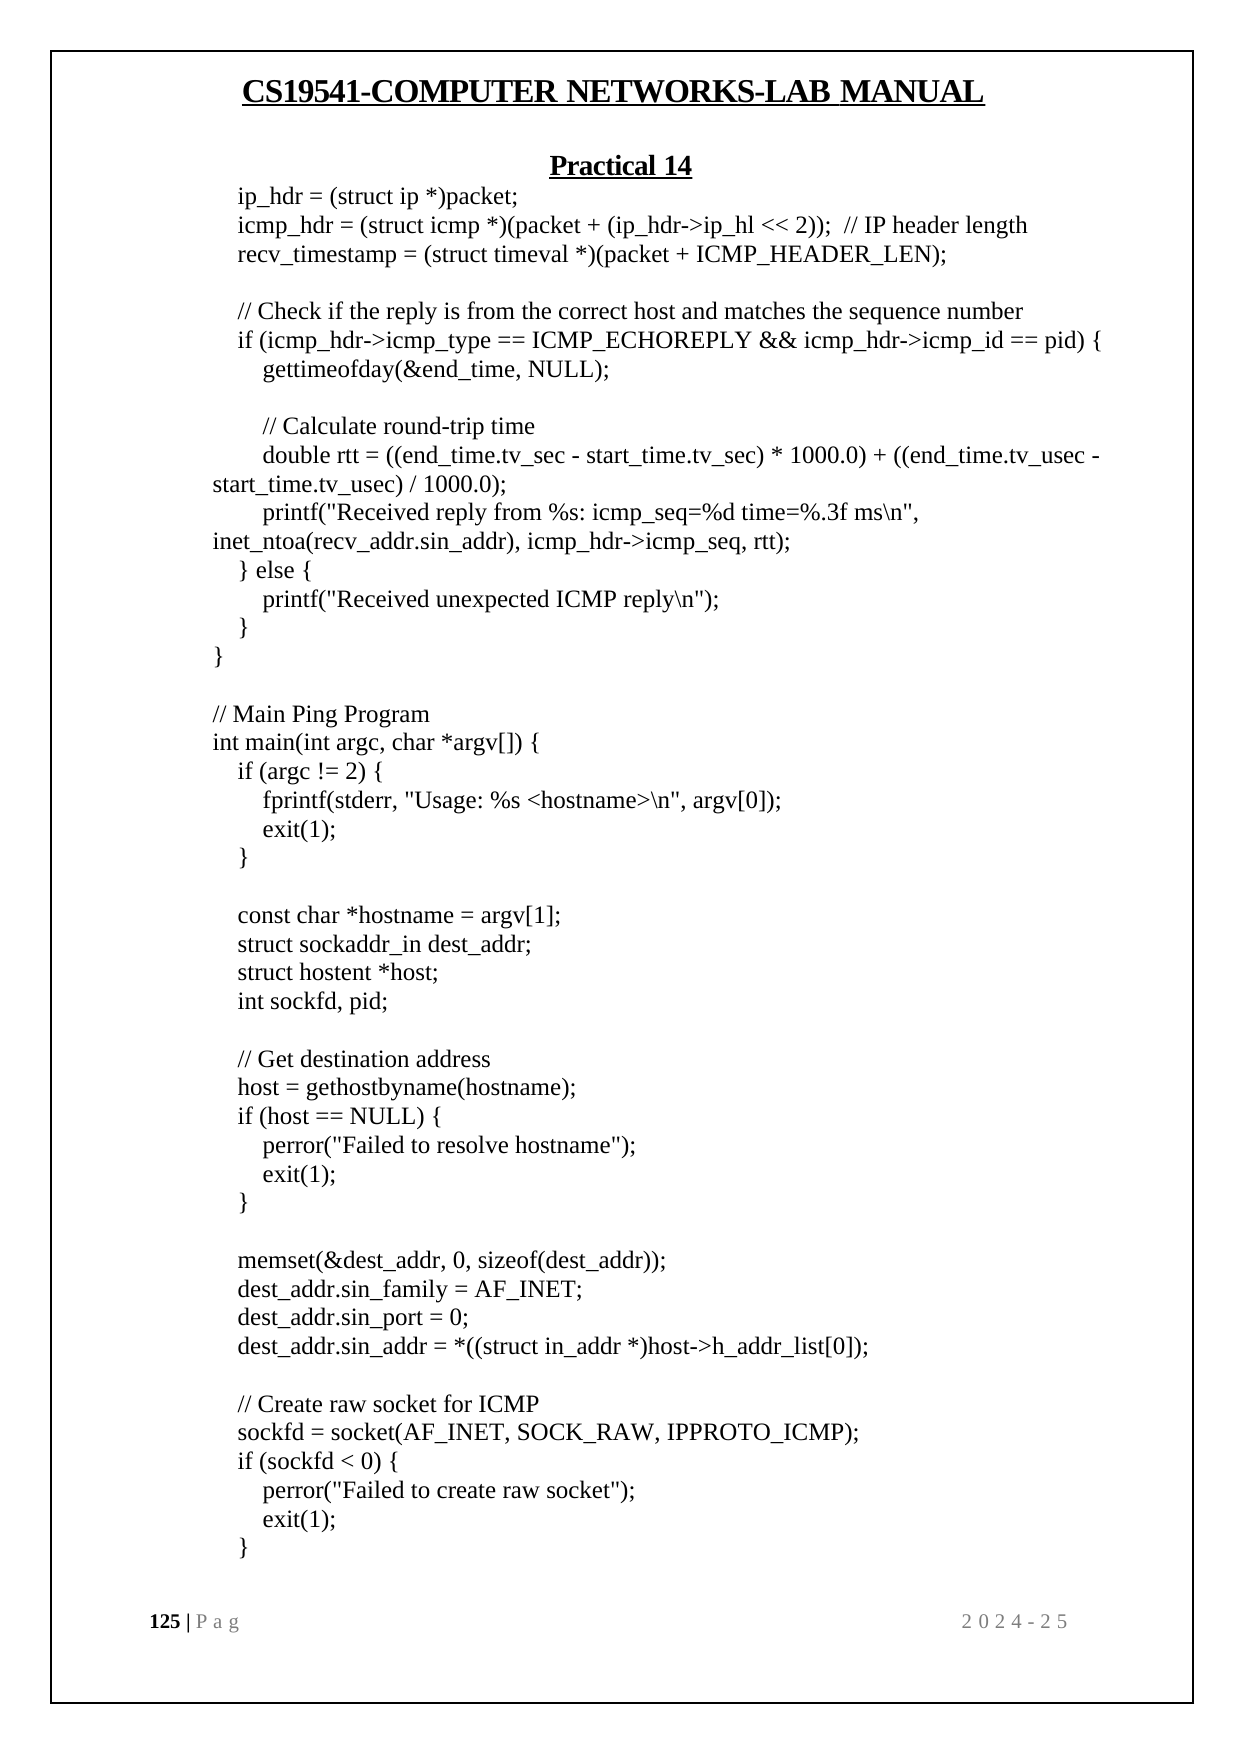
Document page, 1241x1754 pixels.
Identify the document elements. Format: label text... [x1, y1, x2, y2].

text perror("Failed to resolve hostname"); [212, 1130, 1192, 1159]
text if (host == NULL) { [212, 1101, 1192, 1130]
text } [212, 1187, 1192, 1216]
text fprintf(stderr, "Usage: %s <hostname>\n", argv[0]); [212, 785, 1192, 814]
text if (icmp_hdr->icmp_type == ICMP_ECHOREPLY && icmp_hdr->icmp_id == pid) { [212, 325, 1192, 354]
text dest_addr.sin_family = AF_INET; [212, 1274, 1192, 1302]
text sockfd = socket(AF_INET, SOCK_RAW, IPPROTO_ICMP); [212, 1417, 1192, 1446]
text perror("Failed to create raw socket"); [212, 1475, 1192, 1504]
text printf("Received unexpected ICMP reply\n"); [212, 584, 1192, 612]
text const char *hostname = argv[1]; [212, 900, 1192, 929]
text // Calculate round-trip time [212, 411, 1192, 440]
text memset(&dest_addr, 0, sizeof(dest_addr)); [212, 1245, 1192, 1274]
text dest_addr.sin_addr = *((struct in_addr *)host->h_addr_list[0]); [212, 1331, 1192, 1360]
text int main(int argc, char *argv[]) { [212, 727, 1192, 756]
text printf("Received reply from %s: icmp_seq=%d time=%.3f ms\n", inet_ntoa(recv_addr.sin_addr), icmp_hdr->icmp_seq, rtt); [212, 497, 1192, 555]
text // Main Ping Program [212, 699, 1192, 727]
text } [212, 1532, 1192, 1561]
text exit(1); [212, 1504, 1192, 1532]
text gettimeofday(&end_time, NULL); [212, 354, 1192, 382]
text exit(1); [212, 1159, 1192, 1187]
text } [212, 641, 1192, 670]
text ip_hdr = (struct ip *)packet; [212, 181, 1192, 210]
text icmp_hdr = (struct icmp *)(packet + (ip_hdr->ip_hl << 2)); // IP header length [212, 210, 1192, 239]
text if (argc != 2) { [212, 756, 1192, 785]
text if (sockfd < 0) { [212, 1446, 1192, 1475]
text host = gethostbyname(hostname); [212, 1072, 1192, 1101]
text int sockfd, pid; [212, 986, 1192, 1015]
text double rtt = ((end_time.tv_sec - start_time.tv_sec) * 1000.0) + ((end_time.tv_usec - start_time.tv_usec) / 1000.0); [212, 440, 1192, 497]
text } [212, 612, 1192, 641]
text struct sockaddr_in dest_addr; [212, 929, 1192, 957]
text // Check if the reply is from the correct host and matches the sequence number [212, 296, 1192, 325]
text } else { [212, 555, 1192, 584]
text // Create raw socket for ICMP [212, 1389, 1192, 1417]
text } [212, 842, 1192, 871]
text exit(1); [212, 814, 1192, 842]
text // Get destination address [212, 1044, 1192, 1072]
text struct hostent *host; [212, 957, 1192, 986]
text dest_addr.sin_port = 0; [212, 1302, 1192, 1331]
text recv_timestamp = (struct timeval *)(packet + ICMP_HEADER_LEN); [212, 239, 1192, 267]
